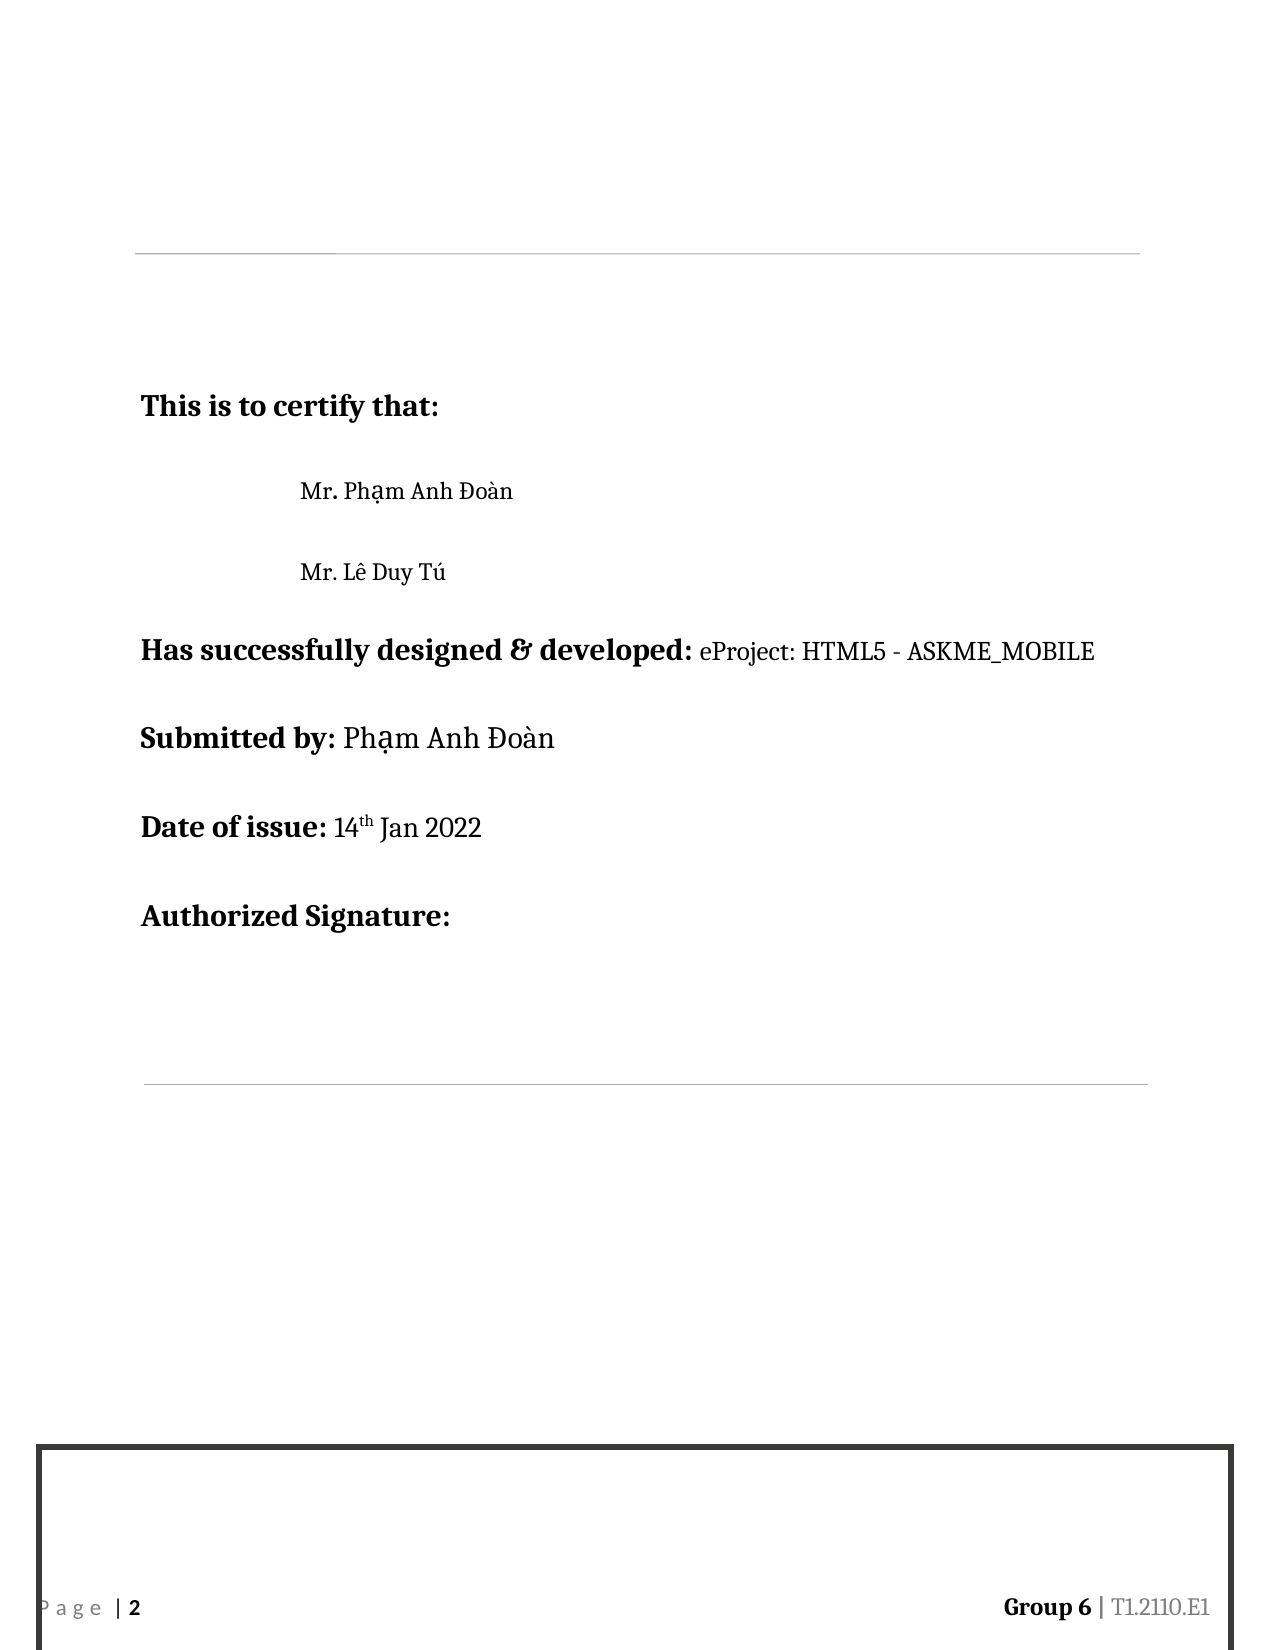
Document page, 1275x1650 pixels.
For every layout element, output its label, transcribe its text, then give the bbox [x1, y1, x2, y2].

text Mr. Phạm Anh Đoàn [67, 477, 1237, 505]
text Date of issue: 14th Jan 2022 [67, 809, 1237, 845]
text Has successfully designed & developed: eProject: HTML5 - ASKME_MOBILE [67, 632, 1237, 668]
text Submitted by: Phạm Anh Đoàn [67, 721, 1237, 757]
text Mr. Lê Duy Tú [67, 558, 1237, 587]
text This is to certify that: [67, 388, 1237, 424]
text Authorized Signature: [67, 898, 1237, 934]
